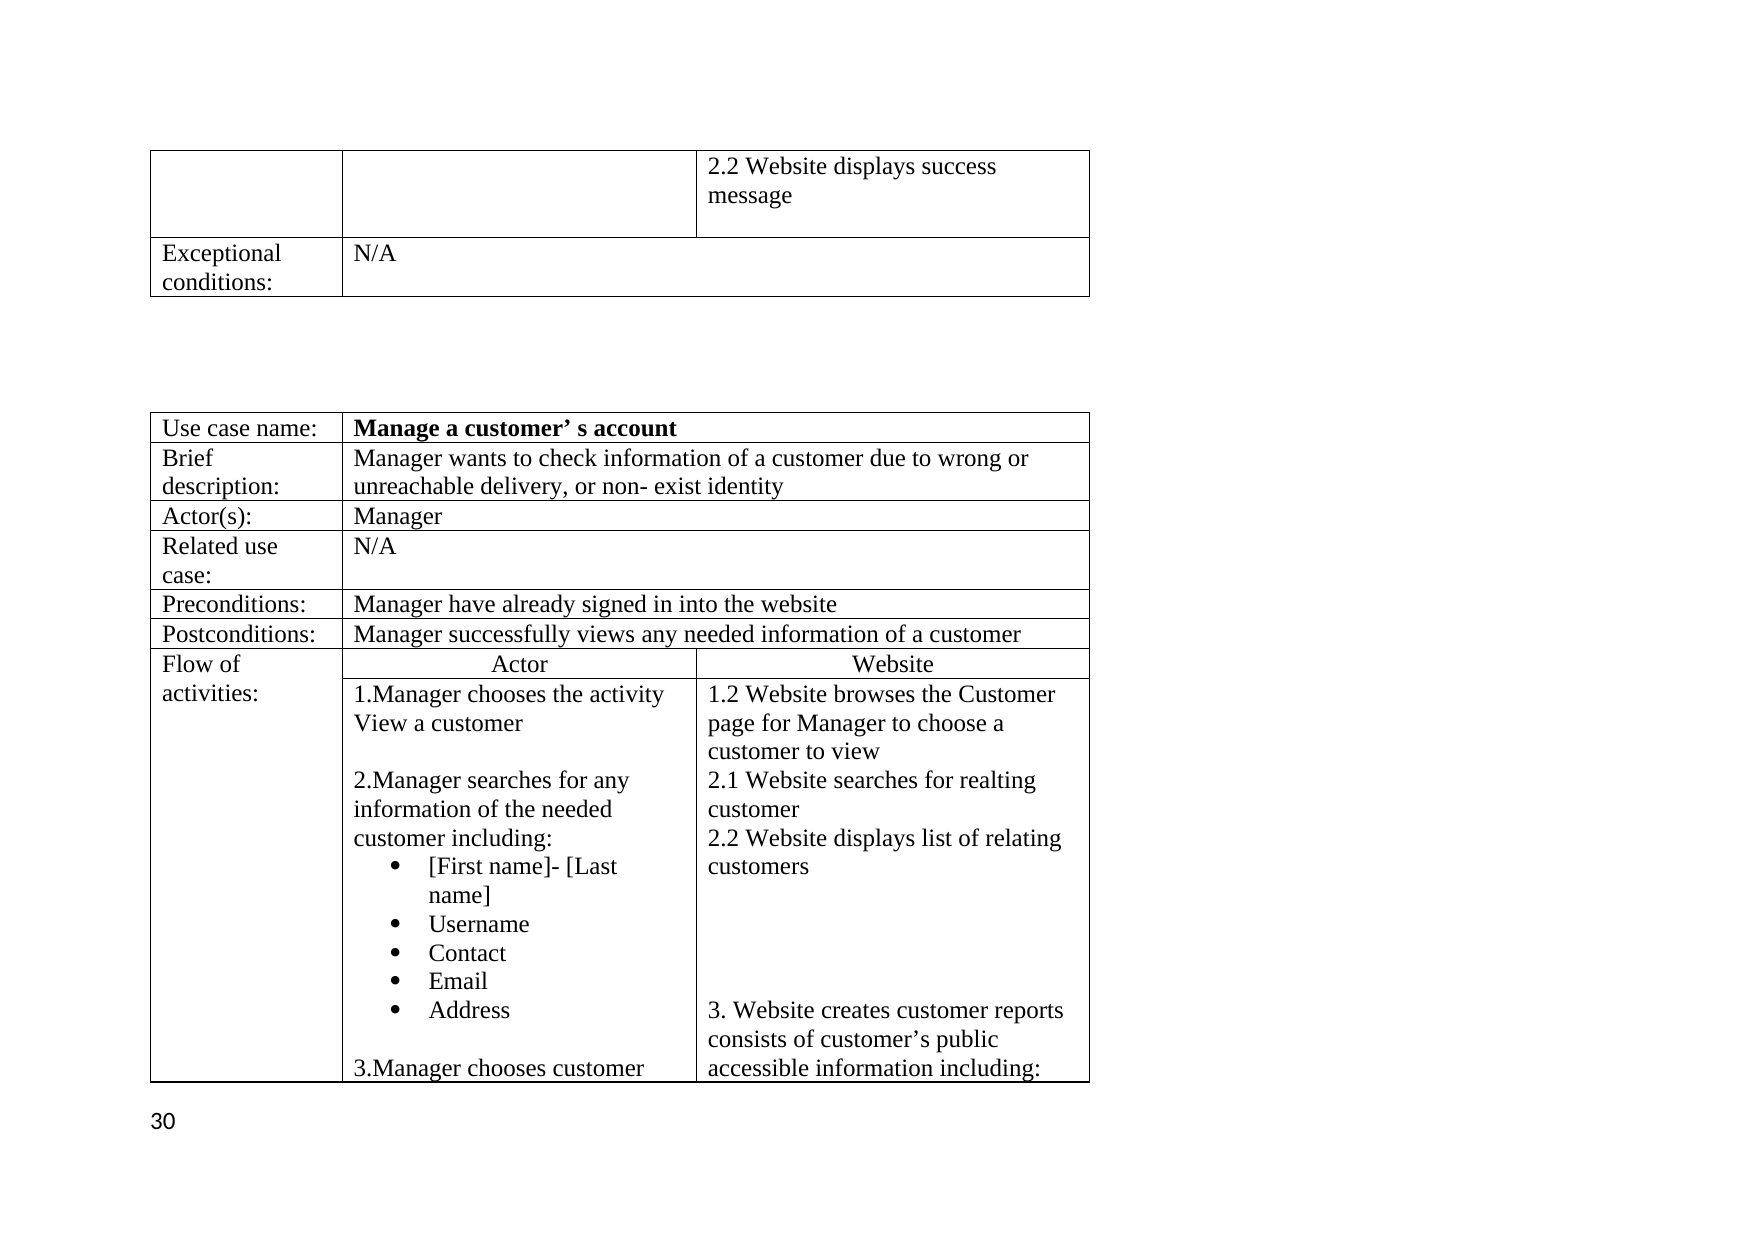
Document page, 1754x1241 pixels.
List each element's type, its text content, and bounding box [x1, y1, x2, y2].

table_cell Brief description: [151, 443, 342, 500]
table_cell N/A [343, 531, 1089, 588]
table_cell Exceptional conditions: [151, 238, 342, 296]
table_cell N/A [343, 238, 1089, 296]
table_cell Manager [343, 501, 1089, 530]
table_cell Manager wants to check information of a customer due to wrong or unreachable delivery, or non- exist identity [343, 443, 1089, 500]
table_cell Postconditions: [151, 619, 342, 648]
table_cell Manager have already signed in into the website [343, 590, 1089, 618]
table_cell Flow of activities: [151, 649, 342, 1081]
table_cell Preconditions: [151, 590, 342, 618]
table_cell Actor [343, 649, 696, 678]
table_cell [697, 679, 1089, 1081]
table_cell Website [697, 649, 1089, 678]
table_header Manage a customer’ s account [343, 413, 1089, 442]
table_cell Related use case: [151, 531, 342, 588]
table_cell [697, 151, 1089, 237]
table_cell Actor(s): [151, 501, 342, 530]
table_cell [343, 679, 696, 1081]
table_header Use case name: [151, 413, 342, 442]
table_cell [343, 151, 696, 237]
table_cell Manager successfully views any needed information of a customer [343, 619, 1089, 648]
